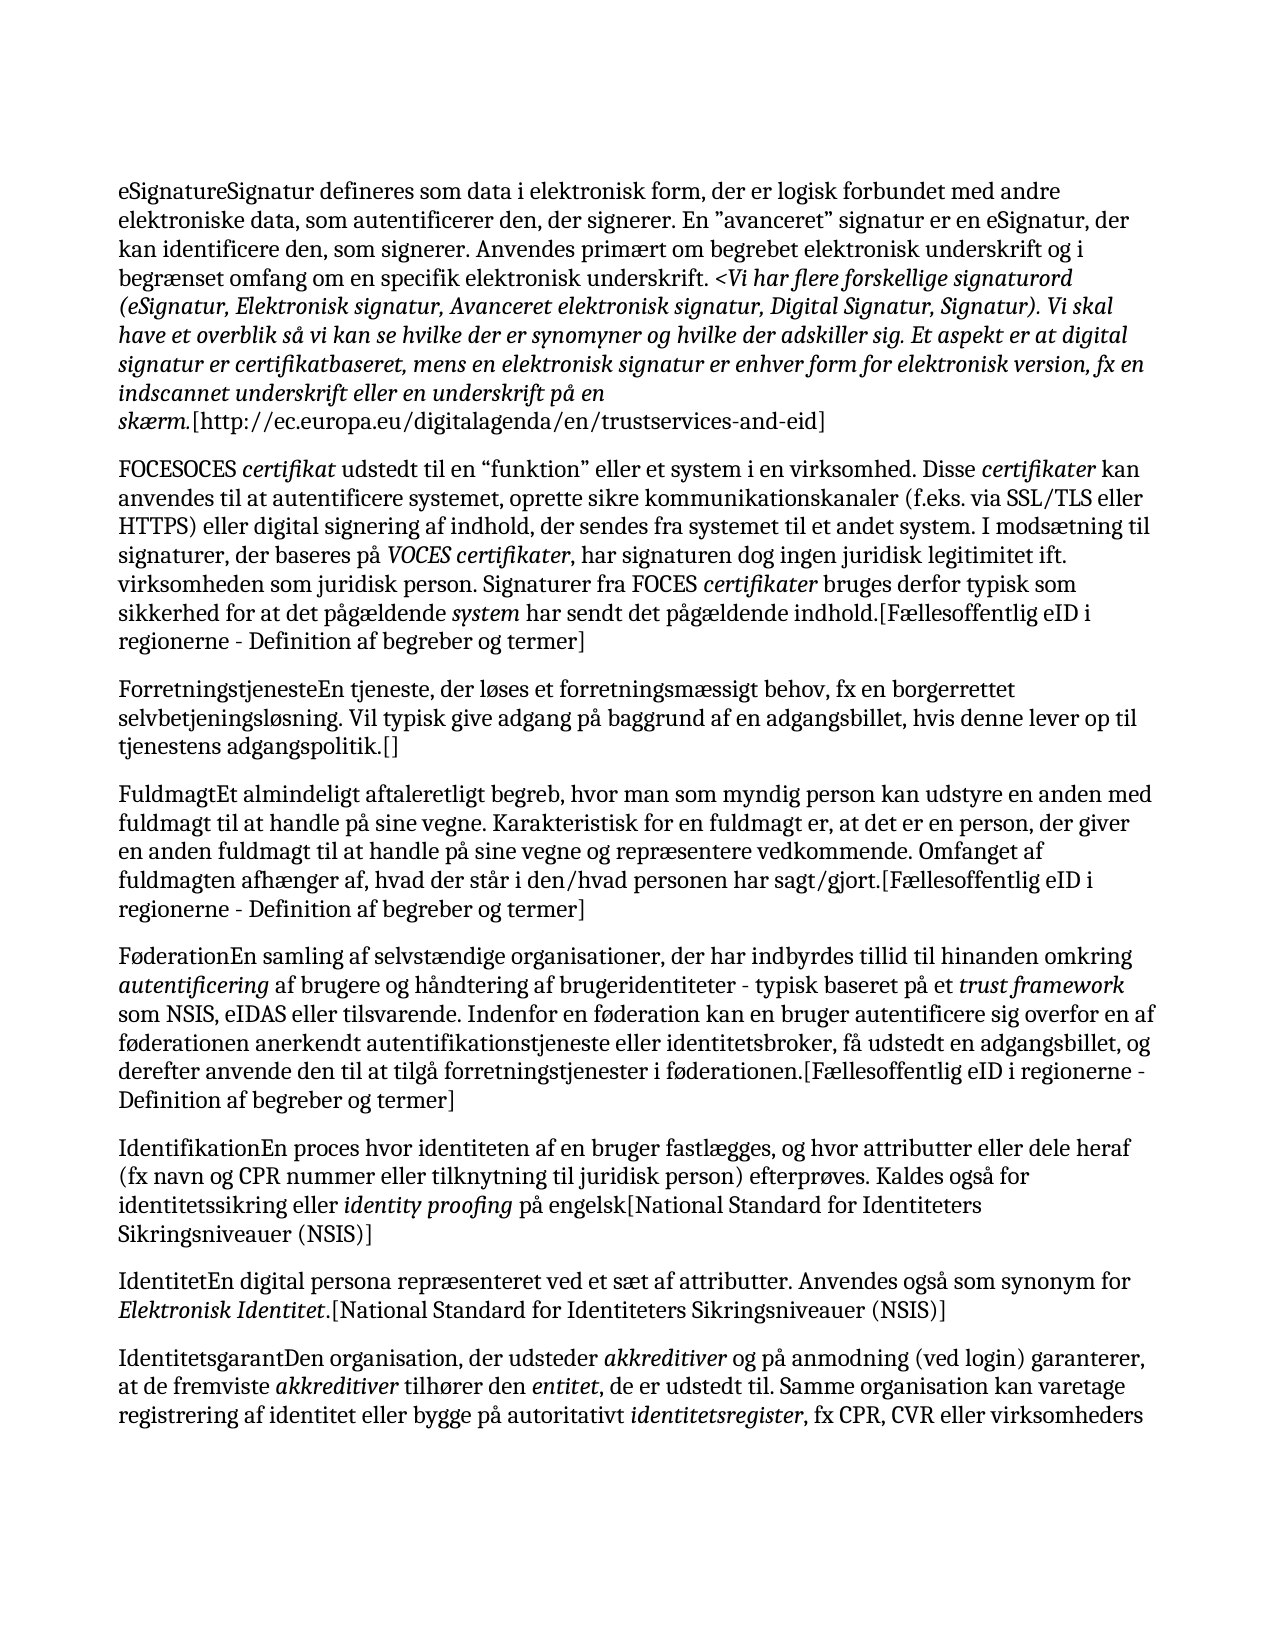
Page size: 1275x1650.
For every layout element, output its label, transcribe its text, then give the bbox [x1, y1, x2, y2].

text IdentitetEn digital persona repræsenteret ved et sæt af attributter. Anvendes også som synonym for Elektronisk Identitet.[National Standard for Identiteters Sikringsniveauer (NSIS)] [118, 1267, 1157, 1325]
text FøderationEn samling af selvstændige organisationer, der har indbyrdes tillid til hinanden omkring autentificering af brugere og håndtering af brugeridentiteter - typisk baseret på et trust framework som NSIS, eIDAS eller tilsvarende. Indenfor en føderation kan en bruger autentificere sig overfor en af føderationen anerkendt autentifikationstjeneste eller identitetsbroker, få udstedt en adgangsbillet, og derefter anvende den til at tilgå forretningstjenester i føderationen.[Fællesoffentlig eID i regionerne - Definition af begreber og termer] [118, 942, 1157, 1115]
text ForretningstjenesteEn tjeneste, der løses et forretningsmæssigt behov, fx en borgerrettet selvbetjeningsløsning. Vil typisk give adgang på baggrund af en adgangsbillet, hvis denne lever op til tjenestens adgangspolitik.[] [118, 675, 1157, 761]
text FuldmagtEt almindeligt aftaleretligt begreb, hvor man som myndig person kan udstyre en anden med fuldmagt til at handle på sine vegne. Karakteristisk for en fuldmagt er, at det er en person, der giver en anden fuldmagt til at handle på sine vegne og repræsentere vedkommende. Omfanget af fuldmagten afhænger af, hvad der står i den/hvad personen har sagt/gjort.[Fællesoffentlig eID i regionerne - Definition af begreber og termer] [118, 780, 1157, 923]
text eSignatureSignatur defineres som data i elektronisk form, der er logisk forbundet med andre elektroniske data, som autentificerer den, der signerer. En ”avanceret” signatur er en eSignatur, der kan identificere den, som signerer. Anvendes primært om begrebet elektronisk underskrift og i begrænset omfang om en specifik elektronisk underskrift. <Vi har flere forskellige signaturord (eSignatur, Elektronisk signatur, Avanceret elektronisk signatur, Digital Signatur, Signatur). Vi skal have et overblik så vi kan se hvilke der er synomyner og hvilke der adskiller sig. Et aspekt er at digital signatur er certifikatbaseret, mens en elektronisk signatur er enhver form for elektronisk version, fx en indscannet underskrift eller en underskrift på en skærm.[http://ec.europa.eu/digitalagenda/en/trustservices-and-eid] [118, 177, 1157, 436]
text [118, 1343, 1157, 1430]
text IdentifikationEn proces hvor identiteten af en bruger fastlægges, og hvor attributter eller dele heraf (fx navn og CPR nummer eller tilknytning til juridisk person) efterprøves. Kaldes også for identitetssikring eller identity proofing på engelsk[National Standard for Identiteters Sikringsniveauer (NSIS)] [118, 1133, 1157, 1248]
text FOCESOCES certifikat udstedt til en “funktion” eller et system i en virksomhed. Disse certifikater kan anvendes til at autentificere systemet, oprette sikre kommunikationskanaler (f.eks. via SSL/TLS eller HTTPS) eller digital signering af indhold, der sendes fra systemet til et andet system. I modsætning til signaturer, der baseres på VOCES certifikater, har signaturen dog ingen juridisk legitimitet ift. virksomheden som juridisk person. Signaturer fra FOCES certifikater bruges derfor typisk som sikkerhed for at det pågældende system har sendt det pågældende indhold.[Fællesoffentlig eID i regionerne - Definition af begreber og termer] [118, 455, 1157, 656]
